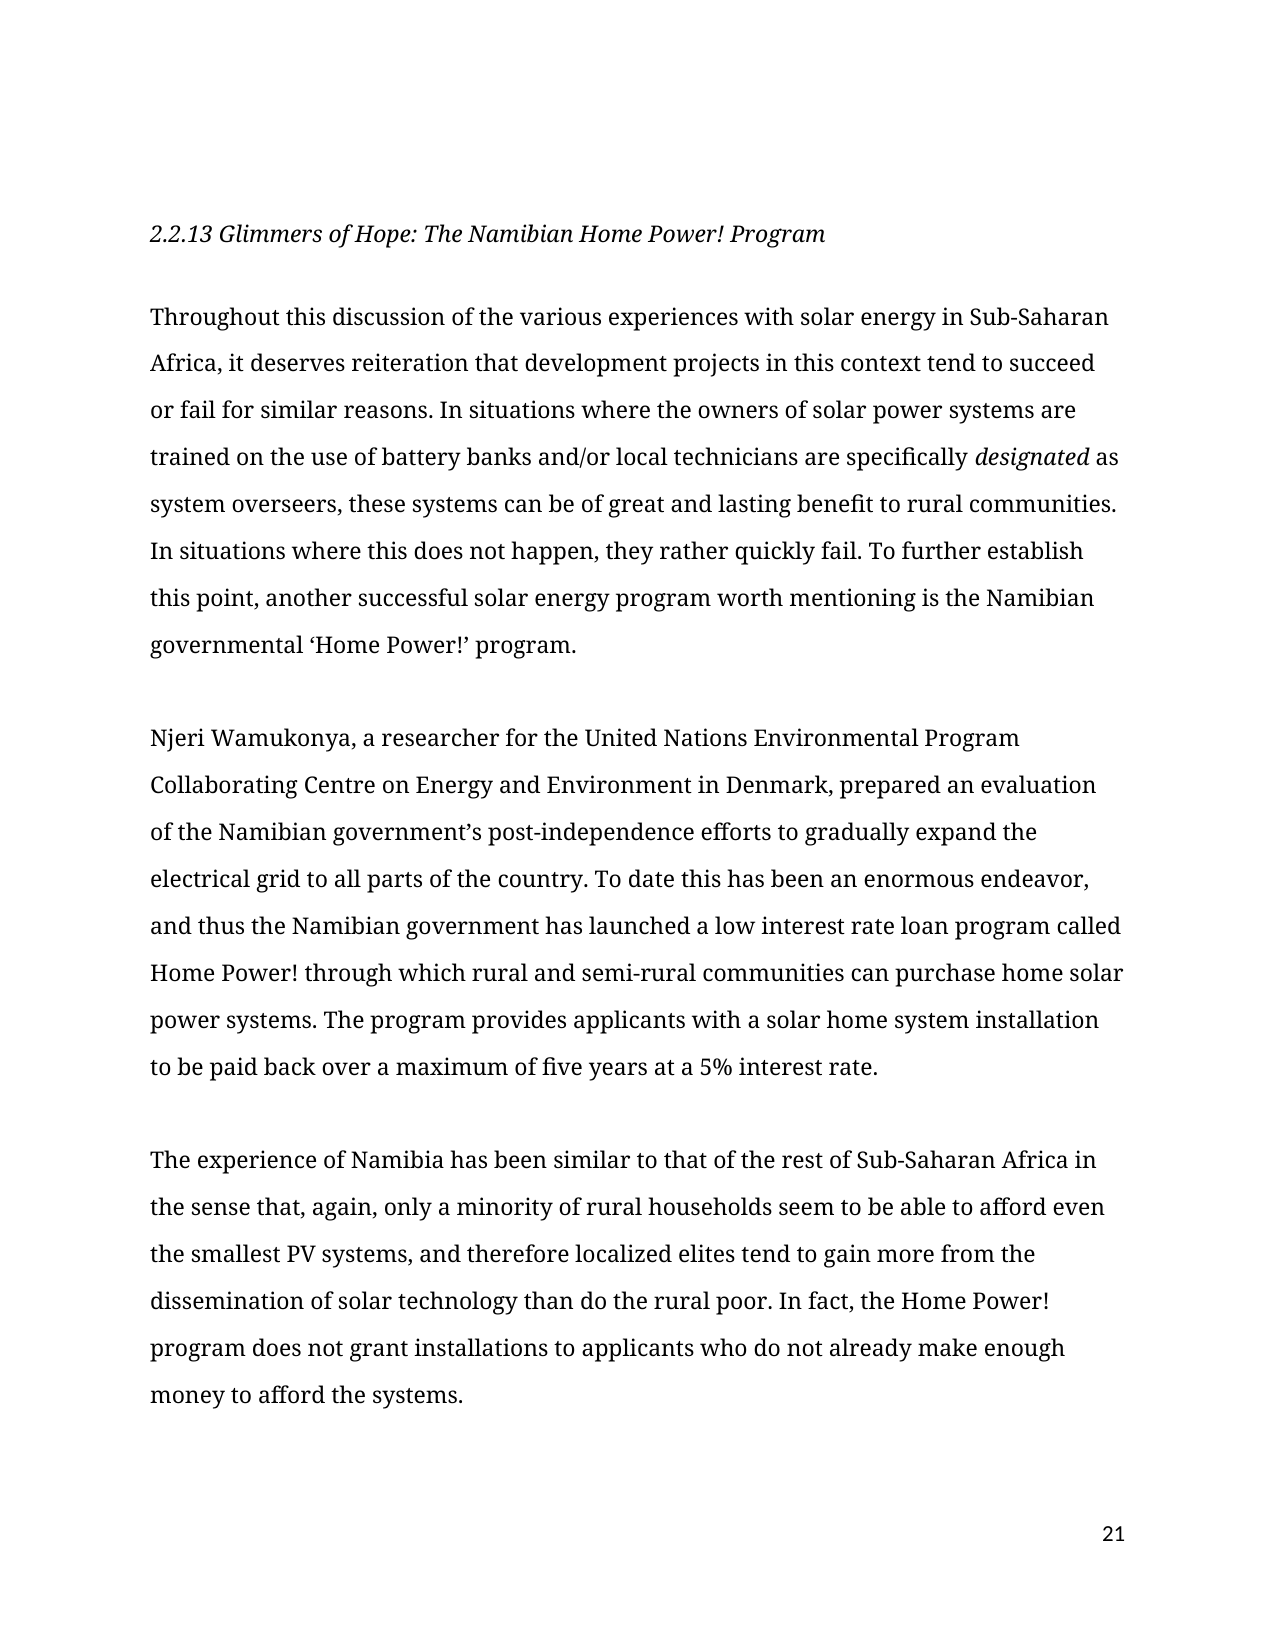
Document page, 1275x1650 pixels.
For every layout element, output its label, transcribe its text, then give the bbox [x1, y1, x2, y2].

text Throughout this discussion of the various experiences with solar energy in Sub-Saharan Africa, it deserves reiteration that development projects in this context tend to succeed or fail for similar reasons. In situations where the owners of solar power systems are trained on the use of battery banks and/or local technicians are specifically designated as system overseers, these systems can be of great and lasting benefit to rural communities. In situations where this does not happen, they rather quickly fail. To further establish this point, another successful solar energy program worth mentioning is the Namibian governmental ‘Home Power!’ program. [150, 301, 1125, 660]
subtitle 2.2.13 Glimmers of Hope: The Namibian Home Power! Program [150, 218, 1125, 249]
text Njeri Wamukonya, a researcher for the United Nations Environmental Program Collaborating Centre on Energy and Environment in Denmark, prepared an evaluation of the Namibian government’s post-independence efforts to gradually expand the electrical grid to all parts of the country. To date this has been an enormous endeavor, and thus the Namibian government has launched a low interest rate loan program called Home Power! through which rural and semi-rural communities can purchase home solar power systems. The program provides applicants with a solar home system installation to be paid back over a maximum of five years at a 5% interest rate. [150, 722, 1125, 1082]
text The experience of Namibia has been similar to that of the rest of Sub-Saharan Africa in the sense that, again, only a minority of rural households seem to be able to afford even the smallest PV systems, and therefore localized elites tend to gain more from the dissemination of solar technology than do the rural poor. In fact, the Home Power! program does not grant installations to applicants who do not already make enough money to afford the systems. [150, 1144, 1125, 1410]
